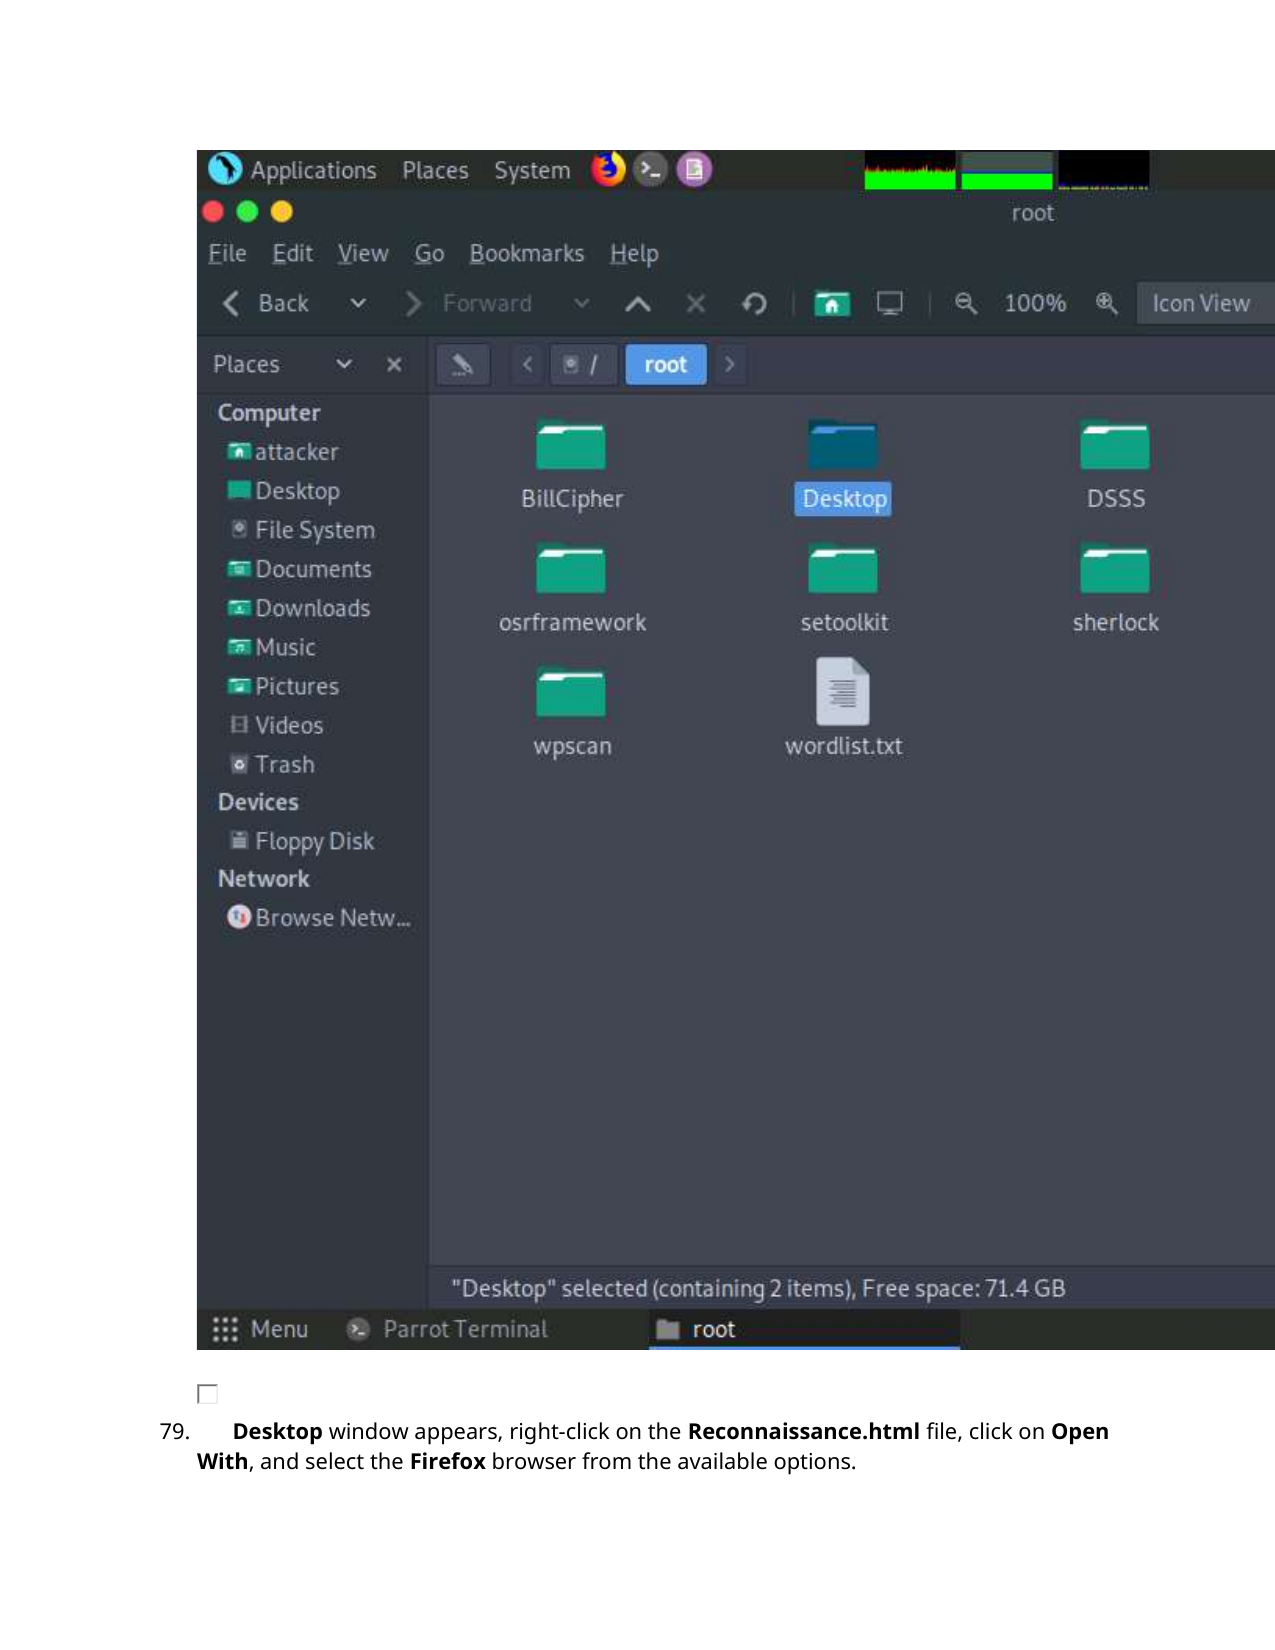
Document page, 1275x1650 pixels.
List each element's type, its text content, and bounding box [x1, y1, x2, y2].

list Desktop window appears, right-click on the Reconnaissance.html file, click on Open With, and select the Firefox browser from the available options. [159, 1379, 1125, 1476]
picture [196, 150, 1275, 1350]
